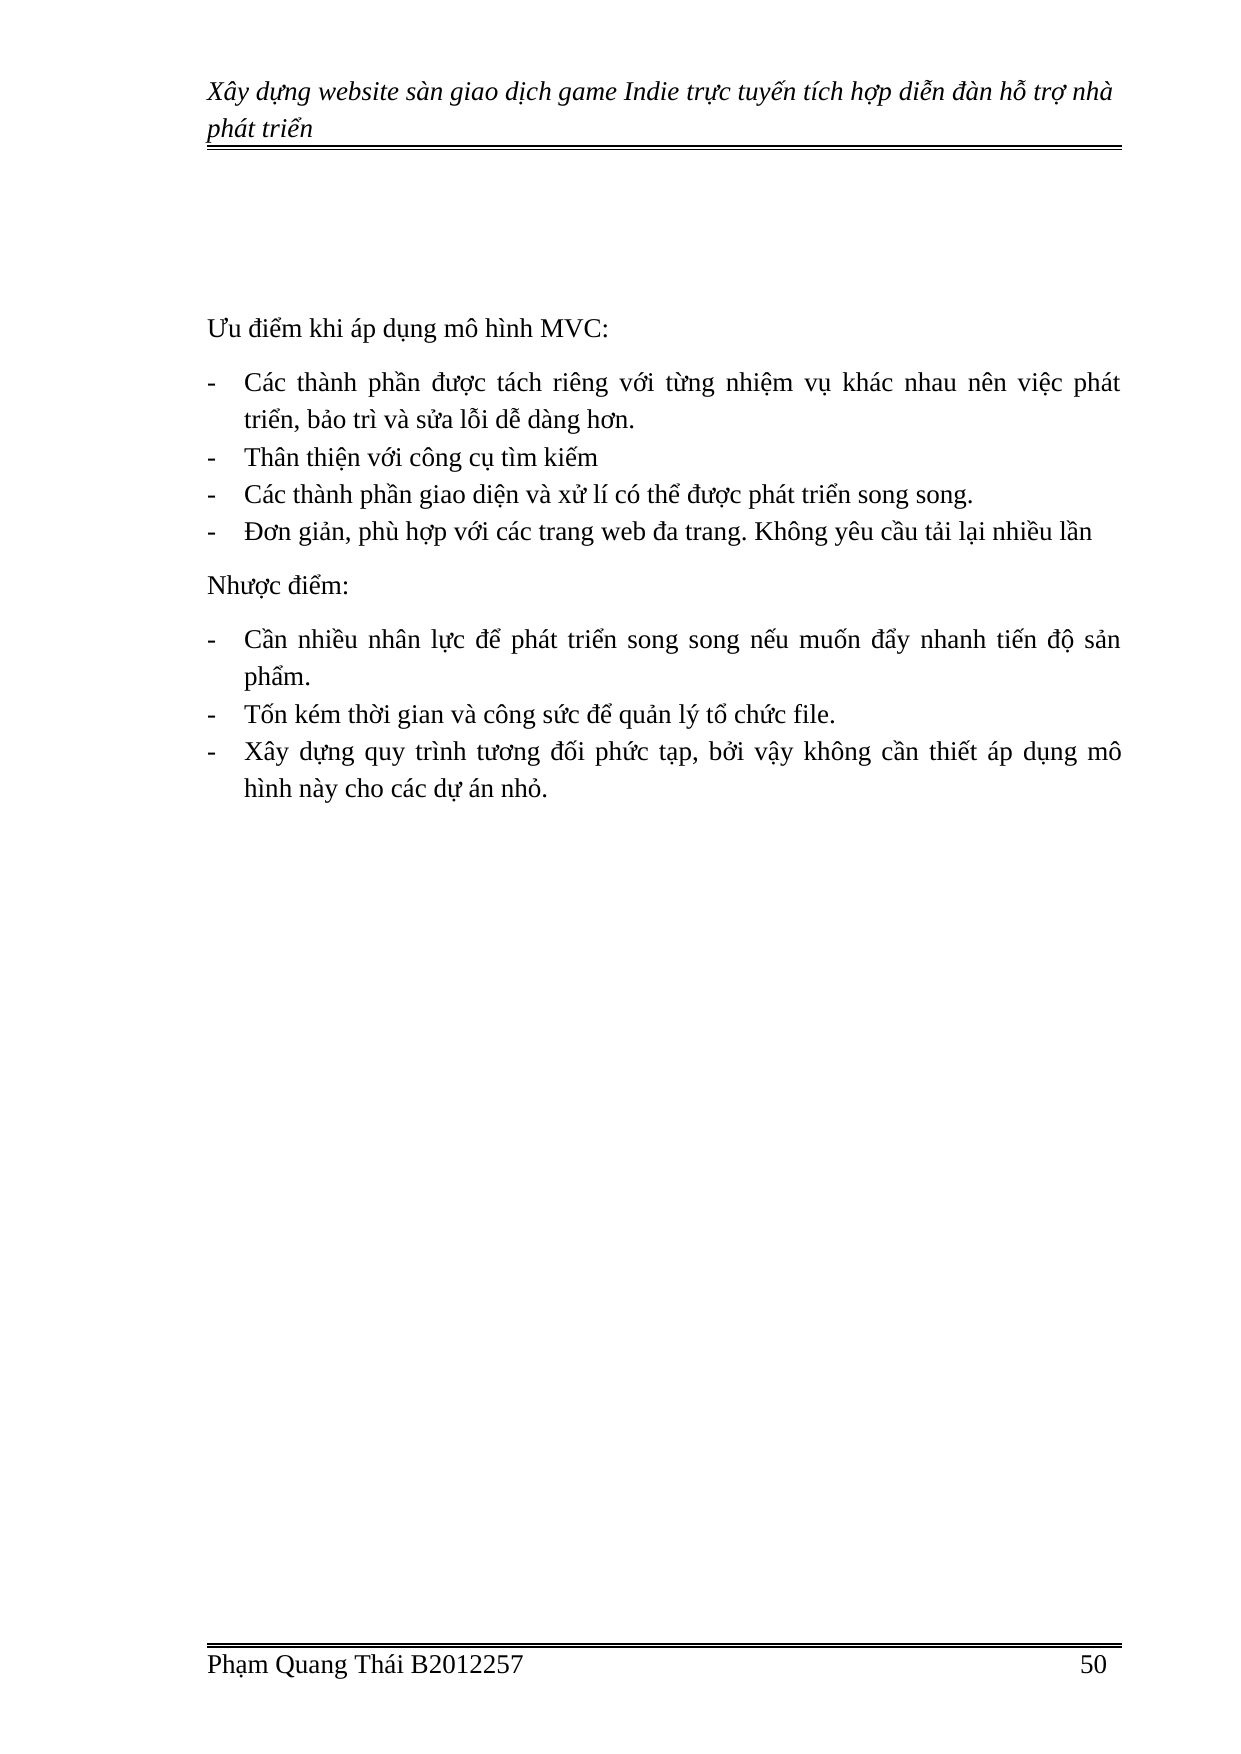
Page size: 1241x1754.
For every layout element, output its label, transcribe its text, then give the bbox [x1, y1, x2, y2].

text Nhược điểm: [207, 569, 1122, 600]
list Thân thiện với công cụ tìm kiếm [207, 441, 1122, 472]
list Các thành phần được tách riêng với từng nhiệm vụ khác nhau nên việc phát triển, bảo trì và sửa lỗi dễ dàng hơn. [207, 366, 1122, 434]
list Cần nhiều nhân lực để phát triển song song nếu muốn đẩy nhanh tiến độ sản phẩm. [207, 623, 1122, 692]
text Ưu điểm khi áp dụng mô hình MVC: [207, 312, 1122, 343]
list Đơn giản, phù hợp với các trang web đa trang. Không yêu cầu tải lại nhiều lần [207, 515, 1122, 546]
list Xây dựng quy trình tương đối phức tạp, bởi vậy không cần thiết áp dụng mô hình này cho các dự án nhỏ. [207, 735, 1122, 803]
list Tốn kém thời gian và công sức để quản lý tổ chức file. [207, 698, 1122, 729]
list Các thành phần giao diện và xử lí có thể được phát triển song song. [207, 478, 1122, 509]
